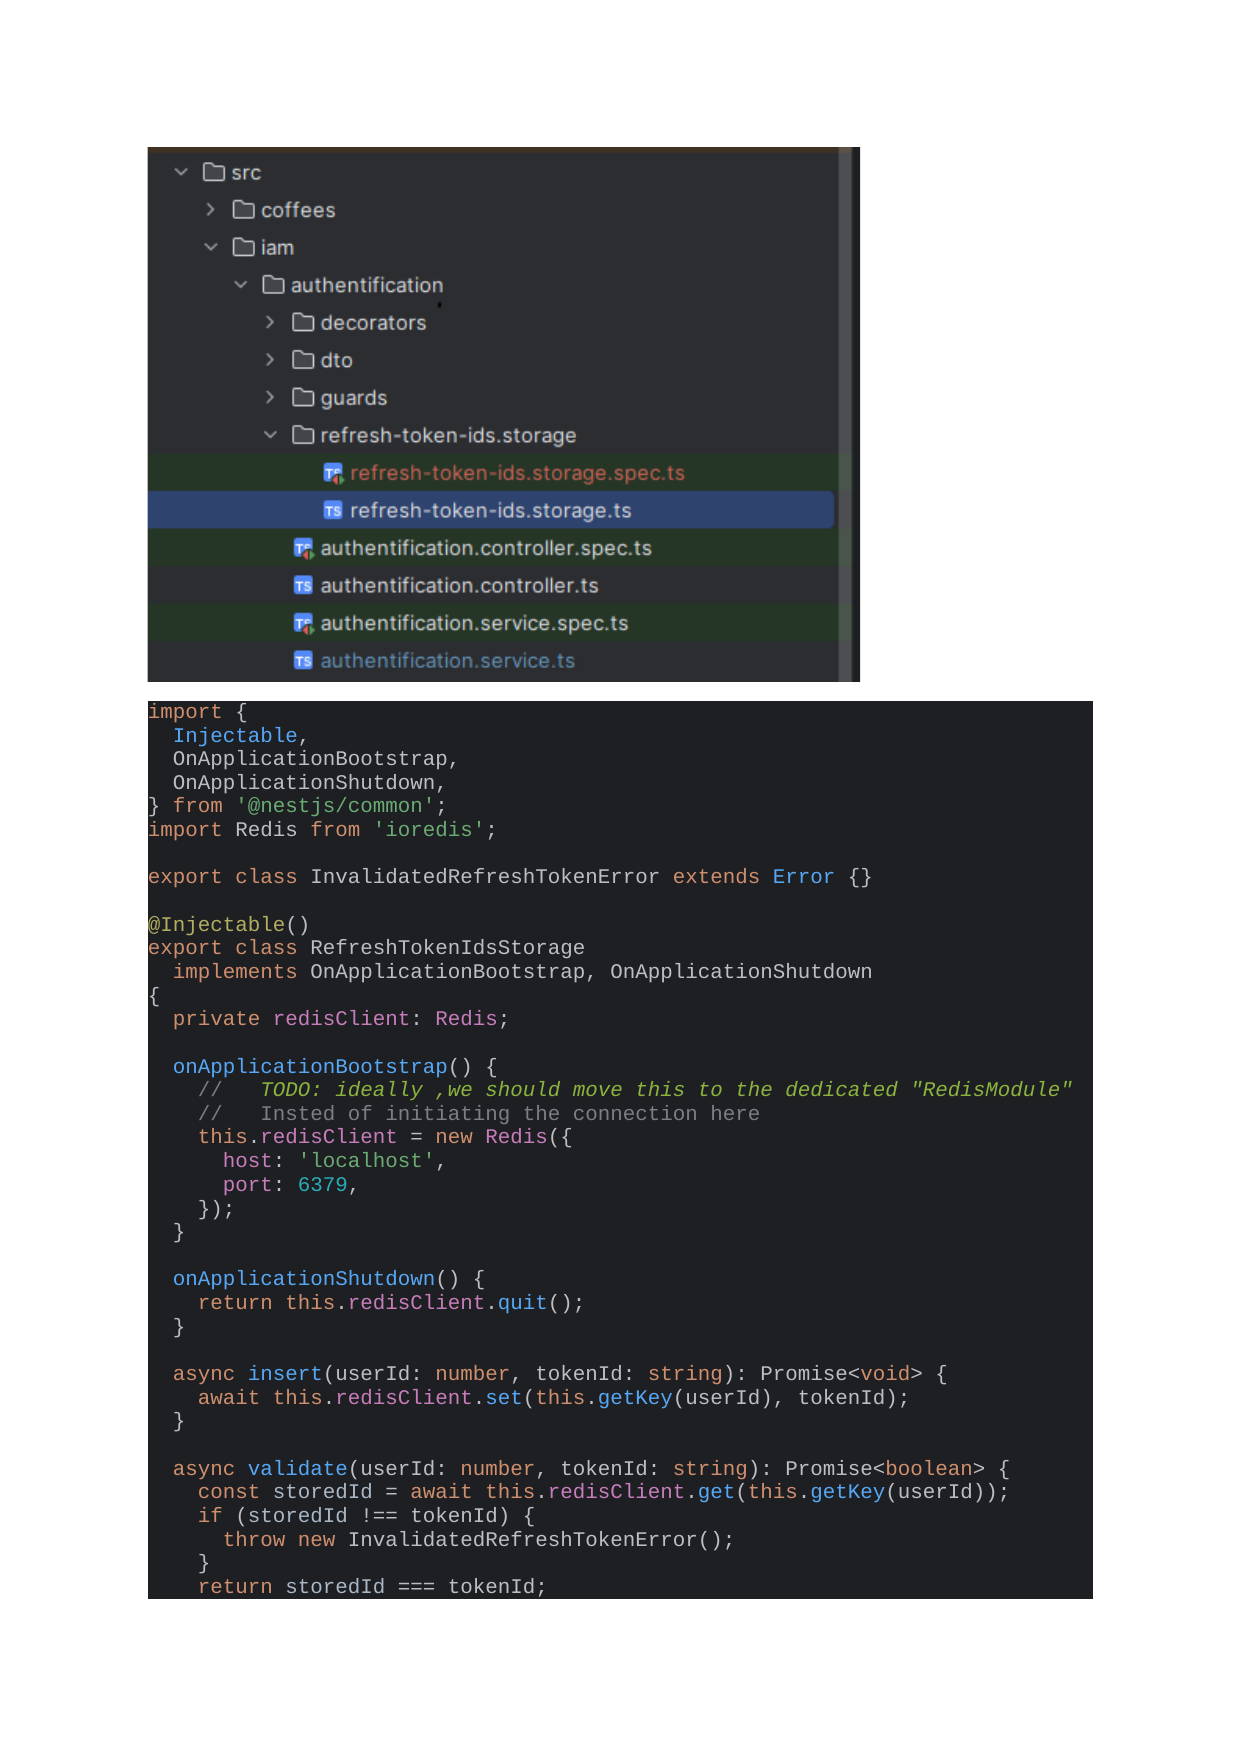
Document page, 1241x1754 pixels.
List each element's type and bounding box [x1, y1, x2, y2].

picture [147, 147, 861, 682]
text [148, 701, 1093, 1599]
